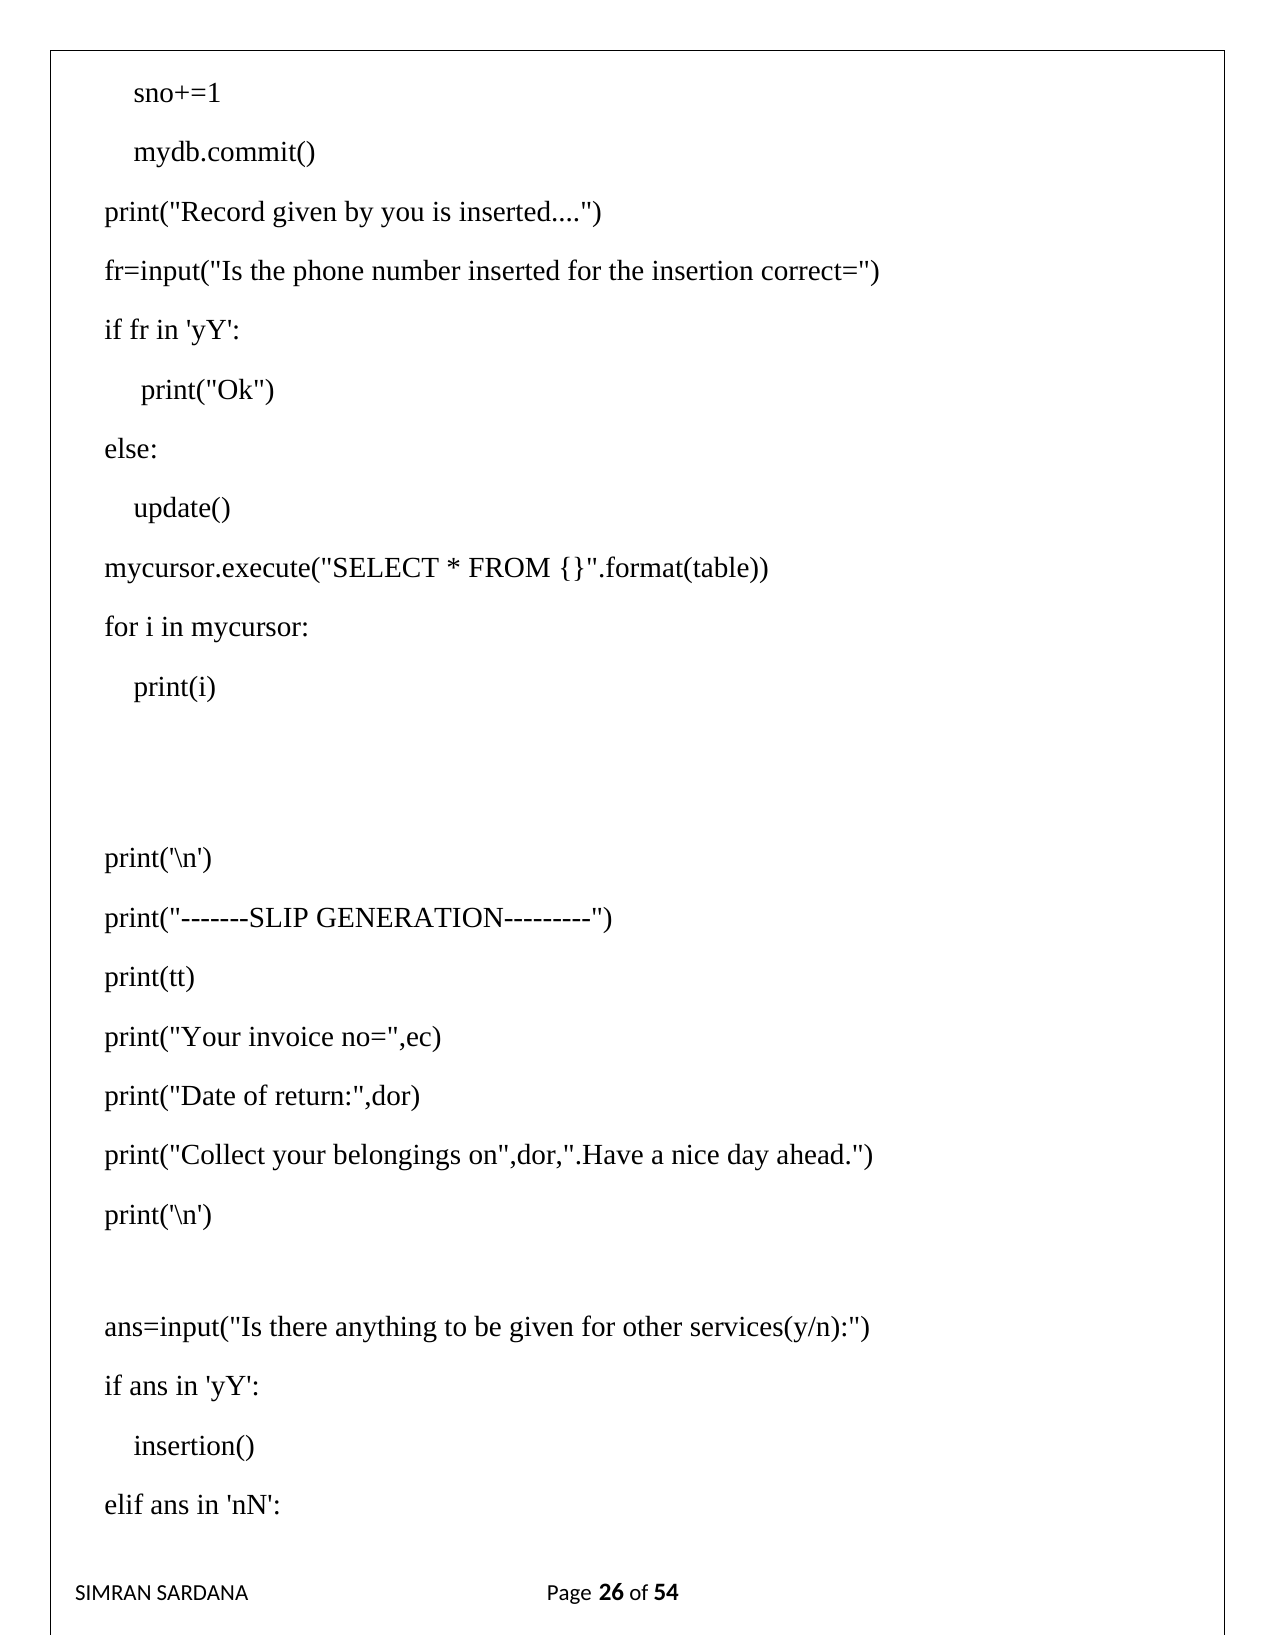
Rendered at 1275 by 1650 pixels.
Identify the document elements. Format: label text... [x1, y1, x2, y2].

text mydb.commit() [75, 134, 1200, 168]
text print("Date of return:",dor) [75, 1078, 1200, 1112]
text print(i) [75, 669, 1200, 702]
text for i in mycursor: [75, 609, 1200, 643]
text print('\n') [75, 841, 1200, 874]
text print("Collect your belongings on",dor,".Have a nice day ahead.") [75, 1137, 1200, 1171]
text ans=input("Is there anything to be given for other services(y/n):") [75, 1309, 1200, 1343]
text print("Ok") [75, 372, 1200, 405]
text elif ans in 'nN': [75, 1487, 1200, 1521]
text sno+=1 [75, 75, 1200, 108]
text mycursor.execute("SELECT * FROM {}".format(table)) [75, 550, 1200, 583]
text print("Record given by you is inserted....") [75, 194, 1200, 227]
text print(tt) [75, 959, 1200, 993]
text insertion() [75, 1428, 1200, 1461]
text if fr in 'yY': [75, 312, 1200, 346]
text print("-------SLIP GENERATION---------") [75, 900, 1200, 933]
text fr=input("Is the phone number inserted for the insertion correct=") [75, 253, 1200, 287]
text update() [75, 491, 1200, 524]
text print('\n') [75, 1197, 1200, 1230]
text else: [75, 431, 1200, 465]
text print("Your invoice no=",ec) [75, 1019, 1200, 1052]
text if ans in 'yY': [75, 1368, 1200, 1402]
